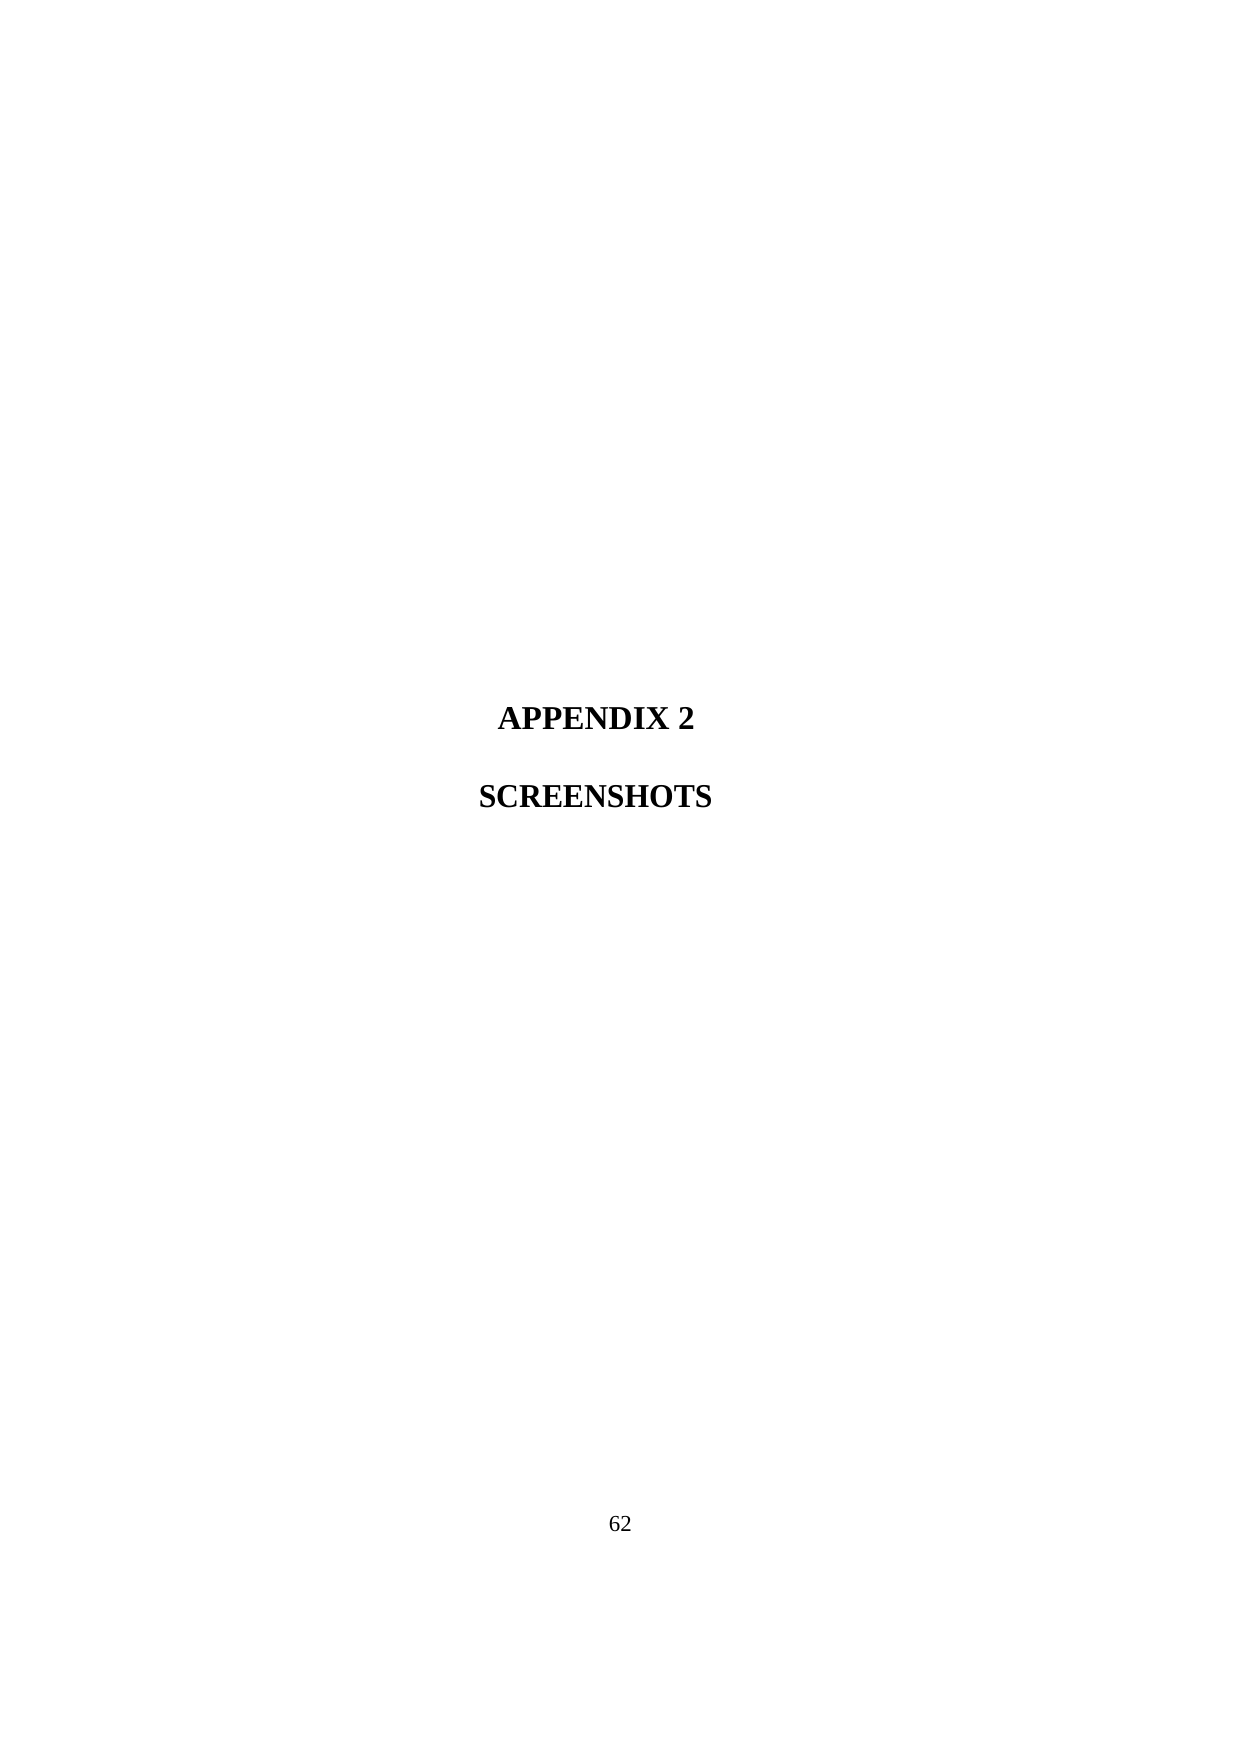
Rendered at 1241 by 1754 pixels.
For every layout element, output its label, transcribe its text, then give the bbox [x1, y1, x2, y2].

subtitle APPENDIX 2 SCREENSHOTS [472, 698, 719, 815]
